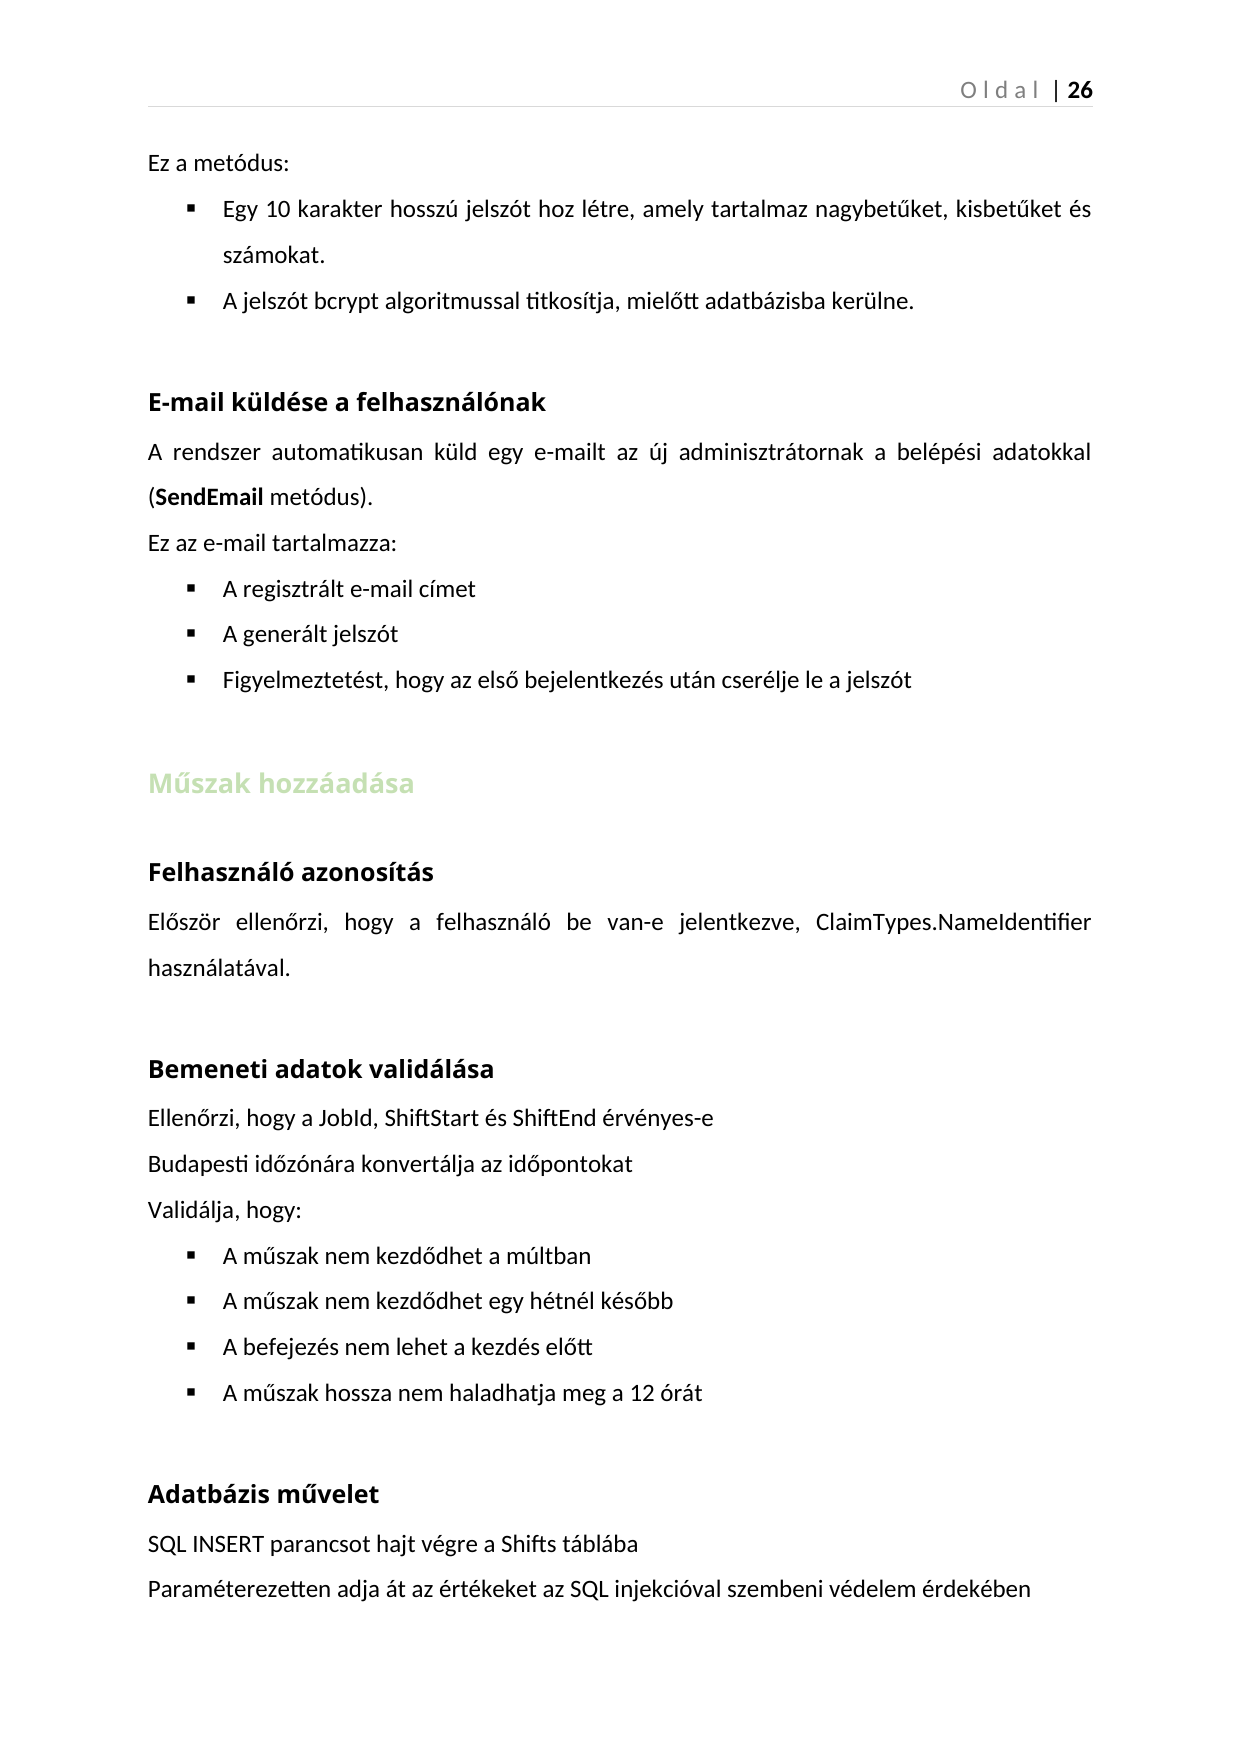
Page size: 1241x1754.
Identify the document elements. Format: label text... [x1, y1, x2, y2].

list A befejezés nem lehet a kezdés előtt [185, 1331, 1093, 1362]
subtitle Bemeneti adatok validálása [148, 1052, 1093, 1086]
list A műszak nem kezdődhet a múltban [185, 1240, 1093, 1270]
text Budapesti időzónára konvertálja az időpontokat [148, 1148, 1093, 1179]
text Ez a metódus: [148, 148, 1093, 178]
list A műszak hossza nem haladhatja meg a 12 órát [185, 1377, 1093, 1407]
subtitle Felhasználó azonosítás [148, 855, 1093, 889]
subtitle Adatbázis művelet [148, 1477, 1093, 1511]
text SQL INSERT parancsot hajt végre a Shifts táblába [148, 1528, 1093, 1558]
text A rendszer automatikusan küld egy e-mailt az új adminisztrátornak a belépési adatokkal (SendEmail metódus). [148, 436, 1093, 512]
text Először ellenőrzi, hogy a felhasználó be van-e jelentkezve, ClaimTypes.NameIdentifier használatával. [148, 906, 1093, 982]
text Ellenőrzi, hogy a JobId, ShiftStart és ShiftEnd érvényes-e [148, 1103, 1093, 1133]
list Figyelmeztetést, hogy az első bejelentkezés után cserélje le a jelszót [185, 664, 1093, 695]
subtitle Műszak hozzáadása [148, 764, 1093, 801]
text Paraméterezetten adja át az értékeket az SQL injekcióval szembeni védelem érdekében [148, 1573, 1093, 1604]
text Validálja, hogy: [148, 1194, 1093, 1224]
list Egy 10 karakter hosszú jelszót hoz létre, amely tartalmaz nagybetűket, kisbetűket és számokat. [185, 193, 1093, 269]
list A generált jelszót [185, 618, 1093, 649]
list A regisztrált e-mail címet [185, 573, 1093, 603]
list A műszak nem kezdődhet egy hétnél később [185, 1286, 1093, 1316]
text Ez az e-mail tartalmazza: [148, 527, 1093, 558]
subtitle E-mail küldése a felhasználónak [148, 384, 1093, 419]
list A jelszót bcrypt algoritmussal titkosítja, mielőtt adatbázisba kerülne. [185, 285, 1093, 315]
